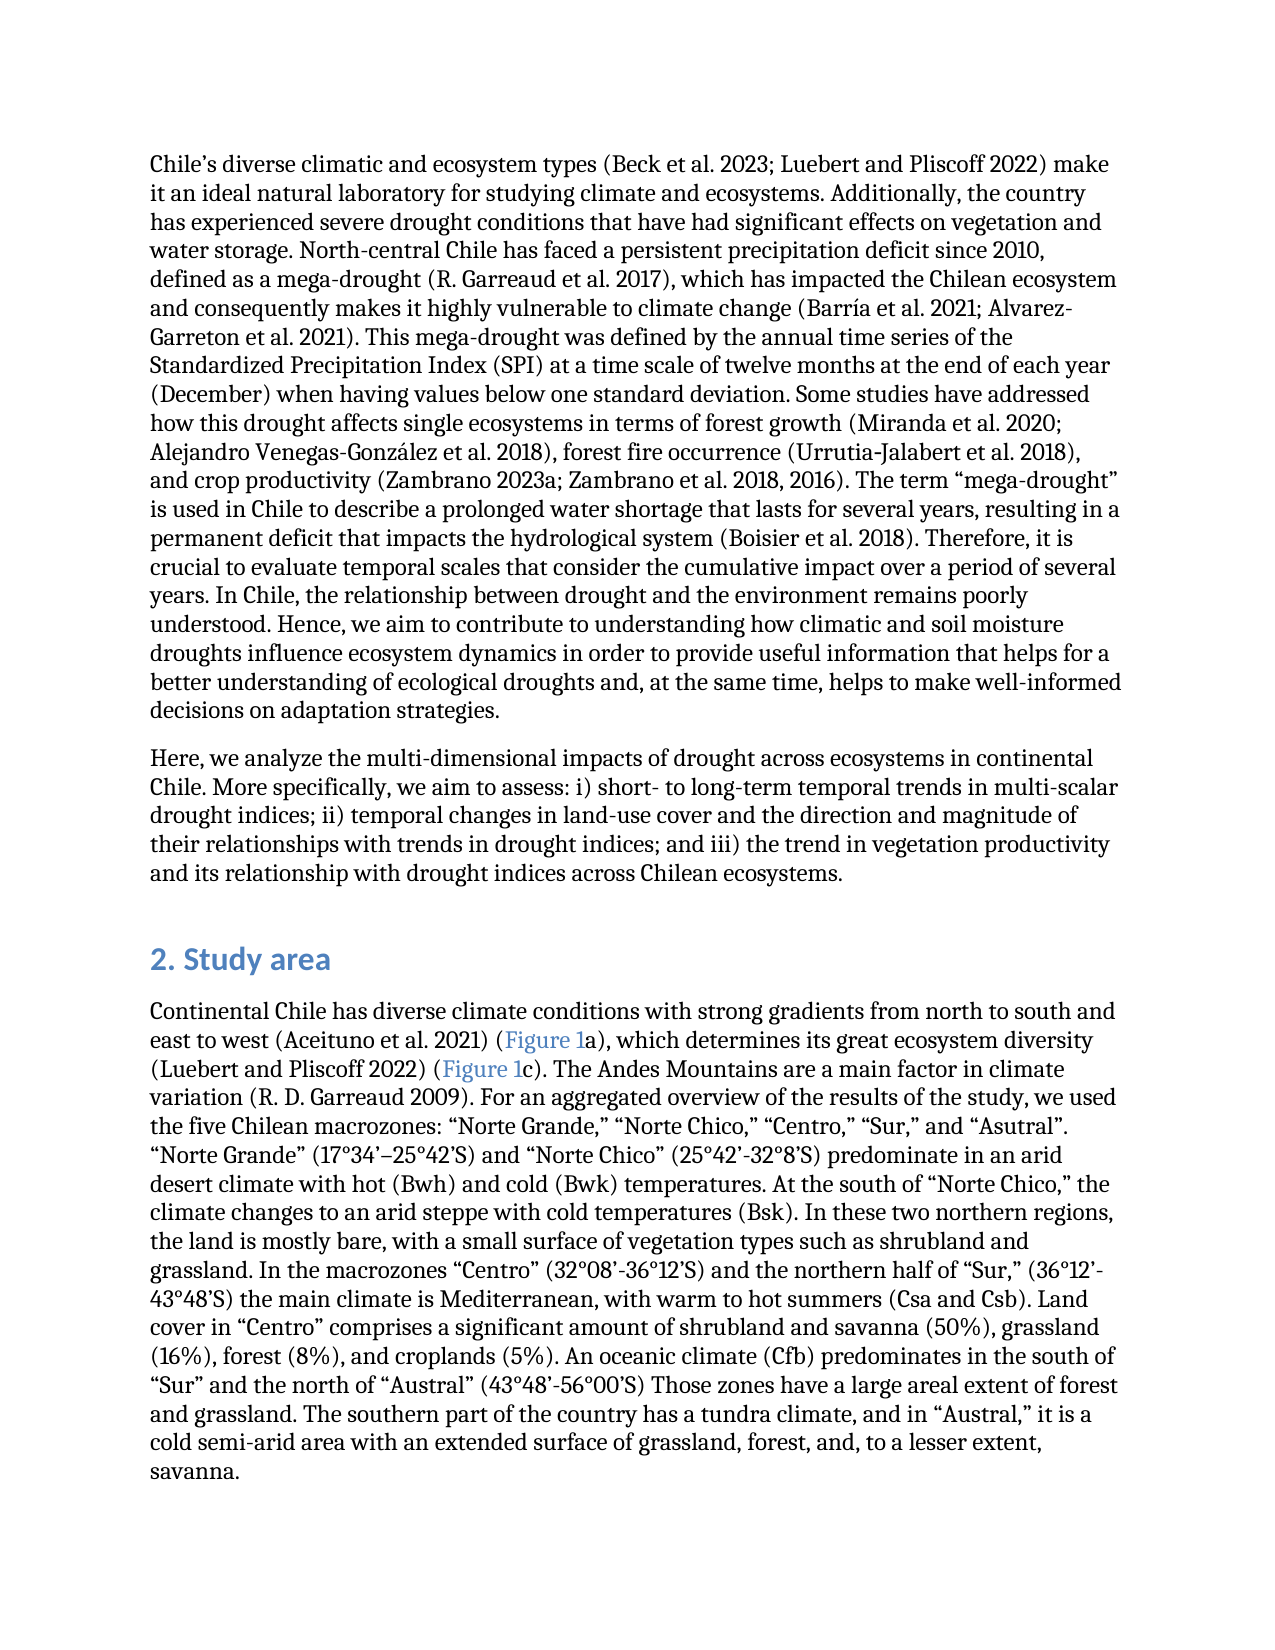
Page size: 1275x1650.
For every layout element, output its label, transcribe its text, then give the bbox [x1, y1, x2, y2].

text Here, we analyze the multi-dimensional impacts of drought across ecosystems in continental Chile. More specifically, we aim to assess: i) short- to long-term temporal trends in multi-scalar drought indices; ii) temporal changes in land-use cover and the direction and magnitude of their relationships with trends in drought indices; and iii) the trend in vegetation productivity and its relationship with drought indices across Chilean ecosystems. [150, 744, 1125, 887]
text Chile’s diverse climatic and ecosystem types (Beck et al. 2023; Luebert and Pliscoff 2022) make it an ideal natural laboratory for studying climate and ecosystems. Additionally, the country has experienced severe drought conditions that have had significant effects on vegetation and water storage. North-central Chile has faced a persistent precipitation deficit since 2010, defined as a mega-drought (R. Garreaud et al. 2017), which has impacted the Chilean ecosystem and consequently makes it highly vulnerable to climate change (Barría et al. 2021; Alvarez-Garreton et al. 2021). This mega-drought was defined by the annual time series of the Standardized Precipitation Index (SPI) at a time scale of twelve months at the end of each year (December) when having values below one standard deviation. Some studies have addressed how this drought affects single ecosystems in terms of forest growth (Miranda et al. 2020; Alejandro Venegas-González et al. 2018), forest fire occurrence (Urrutia‐Jalabert et al. 2018), and crop productivity (Zambrano 2023a; Zambrano et al. 2018, 2016). The term “mega-drought” is used in Chile to describe a prolonged water shortage that lasts for several years, resulting in a permanent deficit that impacts the hydrological system (Boisier et al. 2018). Therefore, it is crucial to evaluate temporal scales that consider the cumulative impact over a period of several years. In Chile, the relationship between drought and the environment remains poorly understood. Hence, we aim to contribute to understanding how climatic and soil moisture droughts influence ecosystem dynamics in order to provide useful information that helps for a better understanding of ecological droughts and, at the same time, helps to make well-informed decisions on adaptation strategies. [150, 150, 1125, 725]
subtitle 2. Study area [150, 937, 1125, 978]
text Continental Chile has diverse climate conditions with strong gradients from north to south and east to west (Aceituno et al. 2021) (Figure 1a), which determines its great ecosystem diversity (Luebert and Pliscoff 2022) (Figure 1c). The Andes Mountains are a main factor in climate variation (R. D. Garreaud 2009). For an aggregated overview of the results of the study, we used the five Chilean macrozones: “Norte Grande,” “Norte Chico,” “Centro,” “Sur,” and “Asutral”. “Norte Grande” (17°34’–25°42’S) and “Norte Chico” (25°42’-32°8’S) predominate in an arid desert climate with hot (Bwh) and cold (Bwk) temperatures. At the south of “Norte Chico,” the climate changes to an arid steppe with cold temperatures (Bsk). In these two northern regions, the land is mostly bare, with a small surface of vegetation types such as shrubland and grassland. In the macrozones “Centro” (32°08’-36°12’S) and the northern half of “Sur,” (36°12’-43°48’S) the main climate is Mediterranean, with warm to hot summers (Csa and Csb). Land cover in “Centro” comprises a significant amount of shrubland and savanna (50%), grassland (16%), forest (8%), and croplands (5%). An oceanic climate (Cfb) predominates in the south of “Sur” and the north of “Austral” (43°48’-56°00’S) Those zones have a large areal extent of forest and grassland. The southern part of the country has a tundra climate, and in “Austral,” it is a cold semi-arid area with an extended surface of grassland, forest, and, to a lesser extent, savanna. [150, 997, 1125, 1486]
